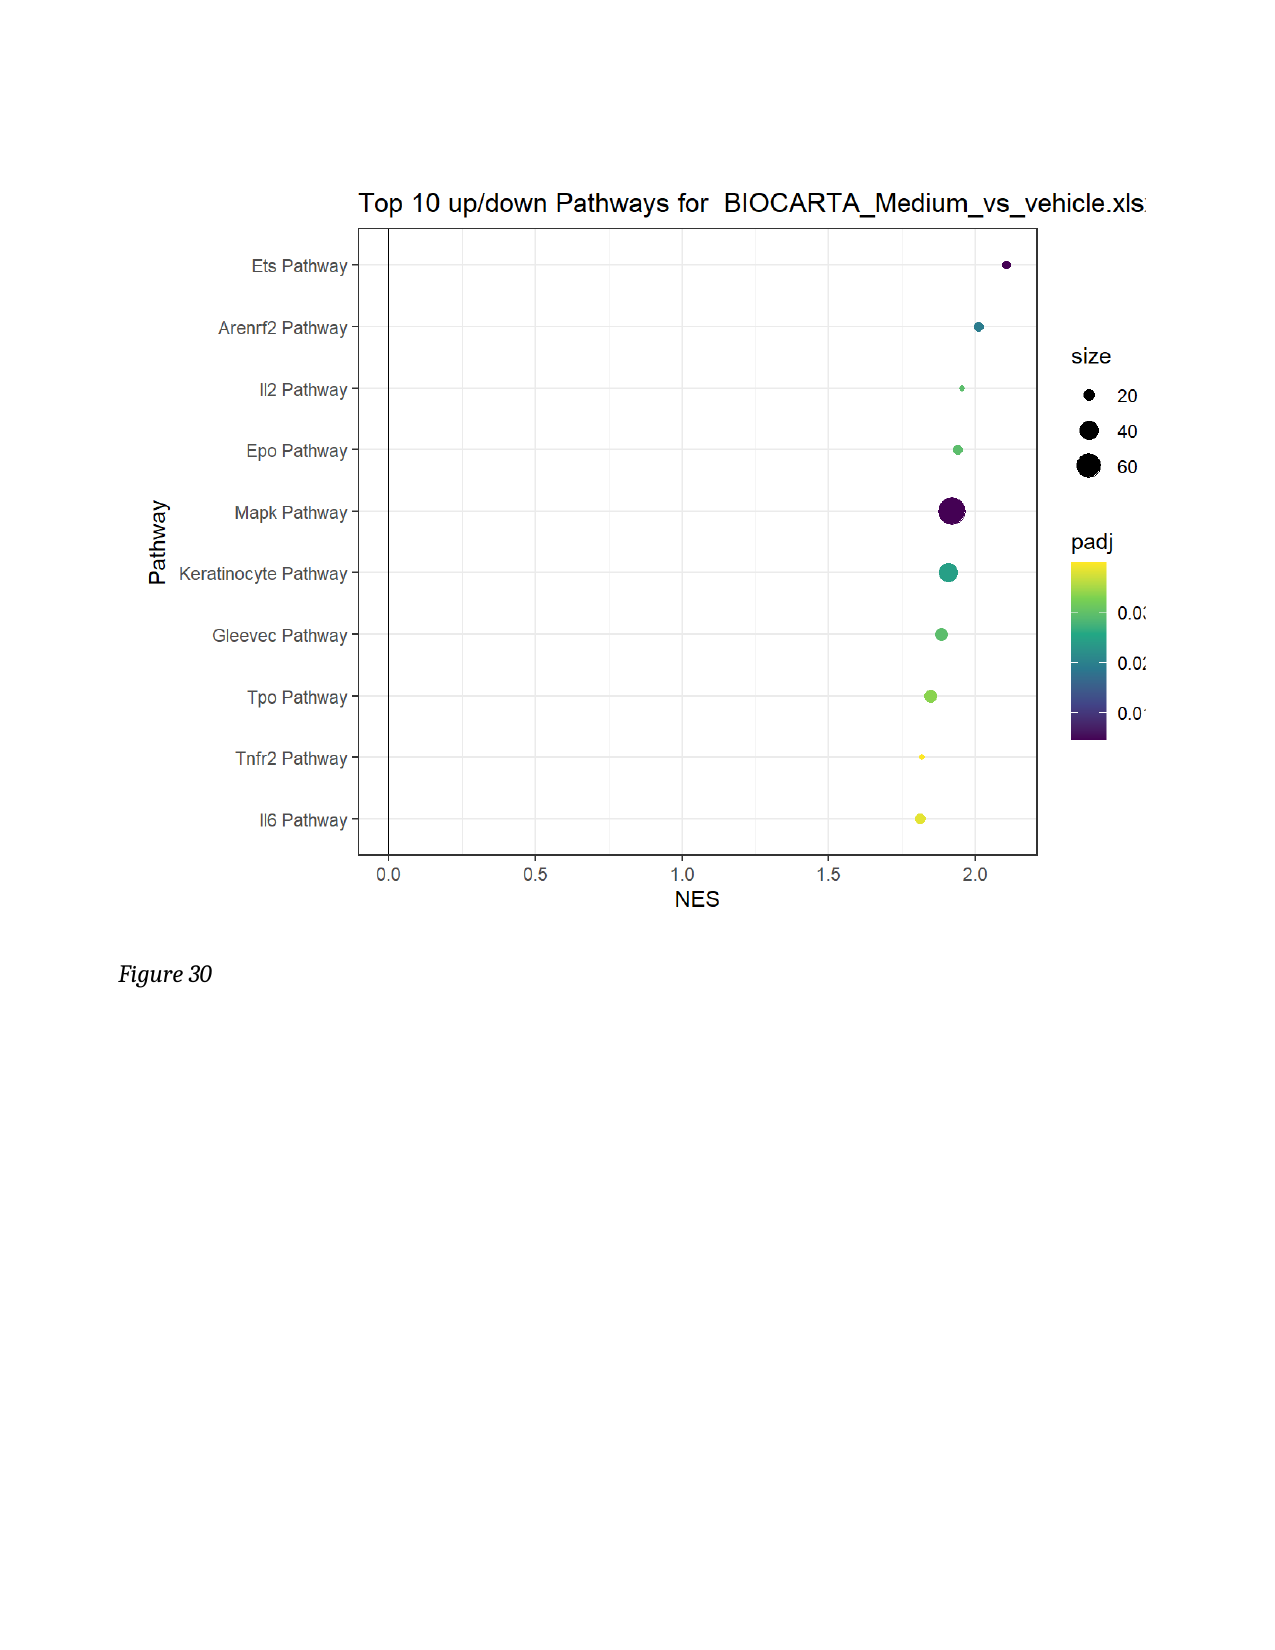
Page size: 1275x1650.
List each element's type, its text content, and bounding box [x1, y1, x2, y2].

table_header Figure 30 [107, 177, 1146, 1001]
picture [137, 181, 1146, 922]
